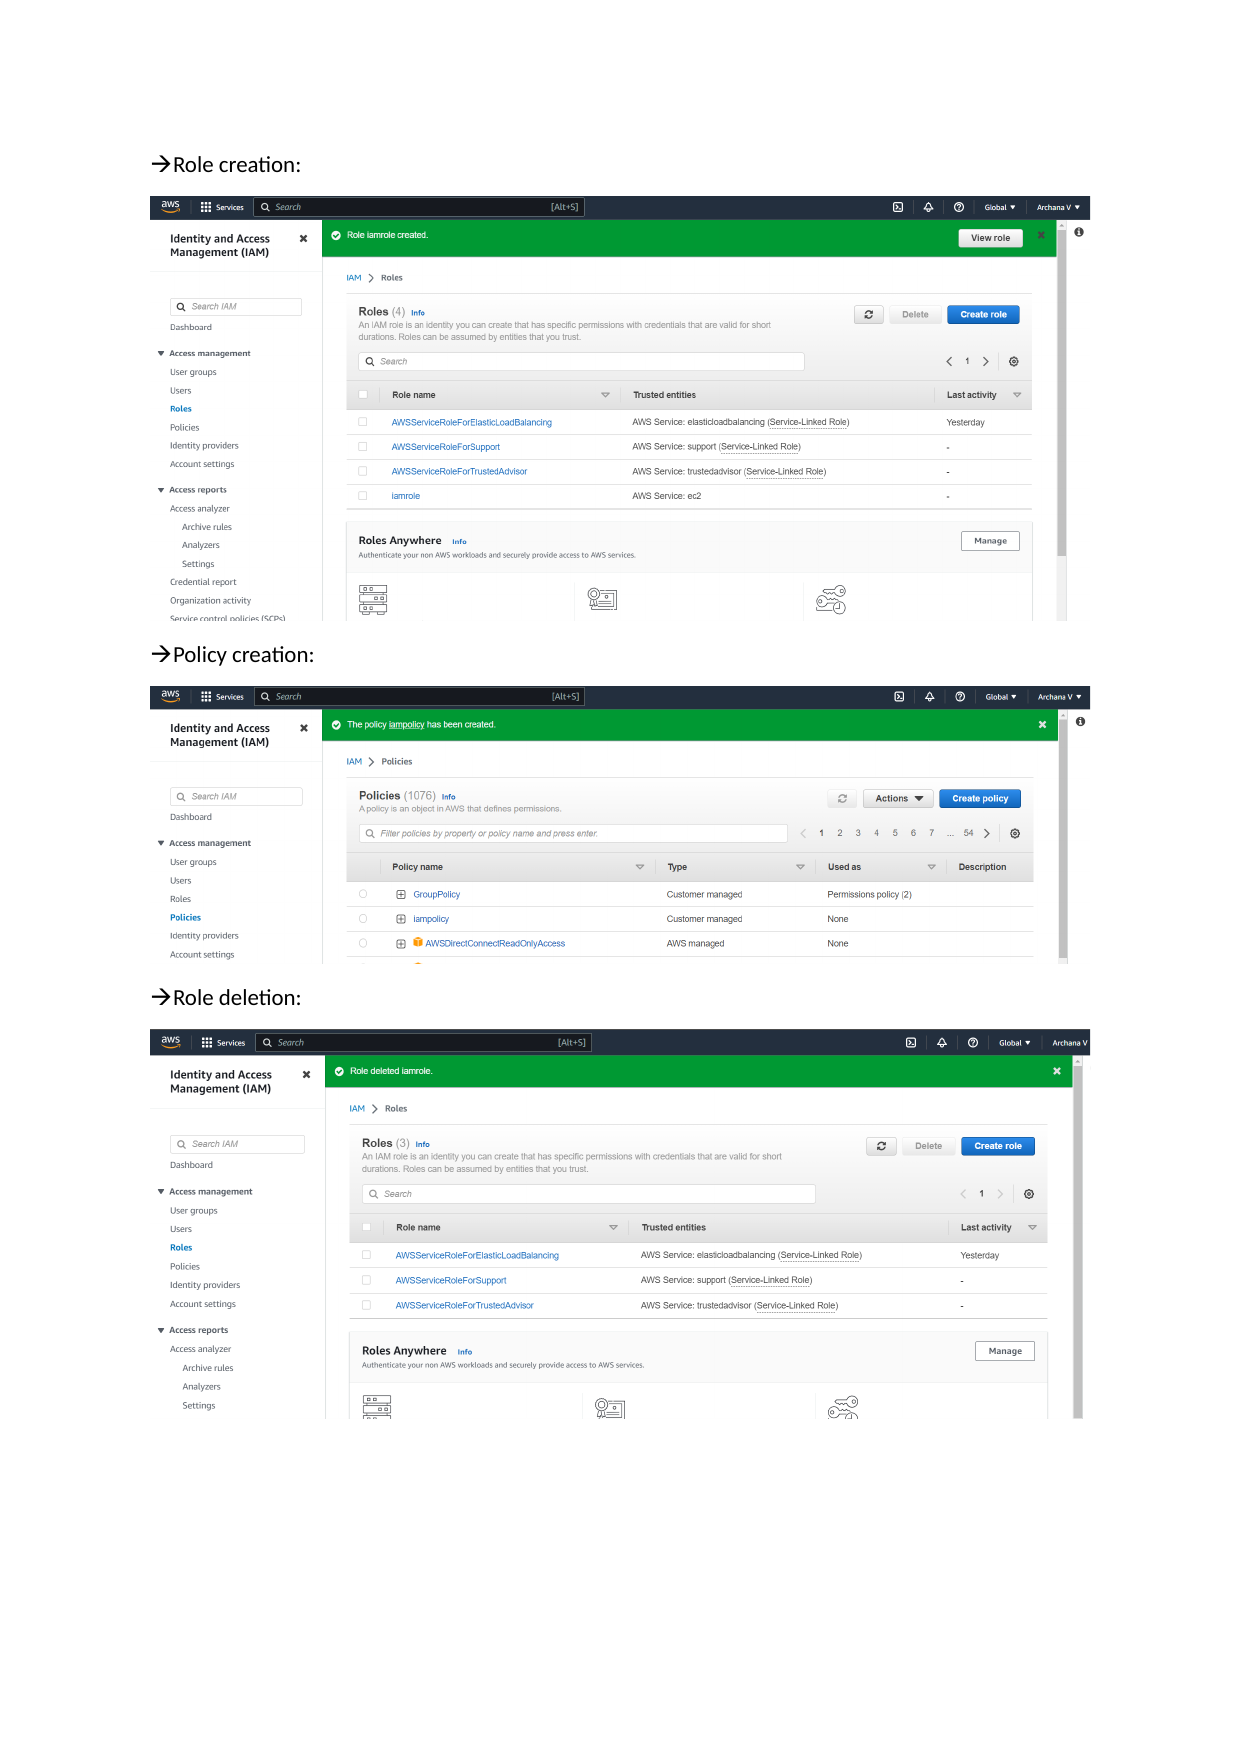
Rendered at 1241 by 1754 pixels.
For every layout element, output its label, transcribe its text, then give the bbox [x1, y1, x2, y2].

text Role deletion: [150, 983, 1090, 1011]
text Policy creation: [150, 640, 1090, 668]
picture [150, 196, 1091, 621]
picture [150, 686, 1091, 964]
picture [150, 1029, 1091, 1419]
text Role creation: [150, 150, 1090, 178]
